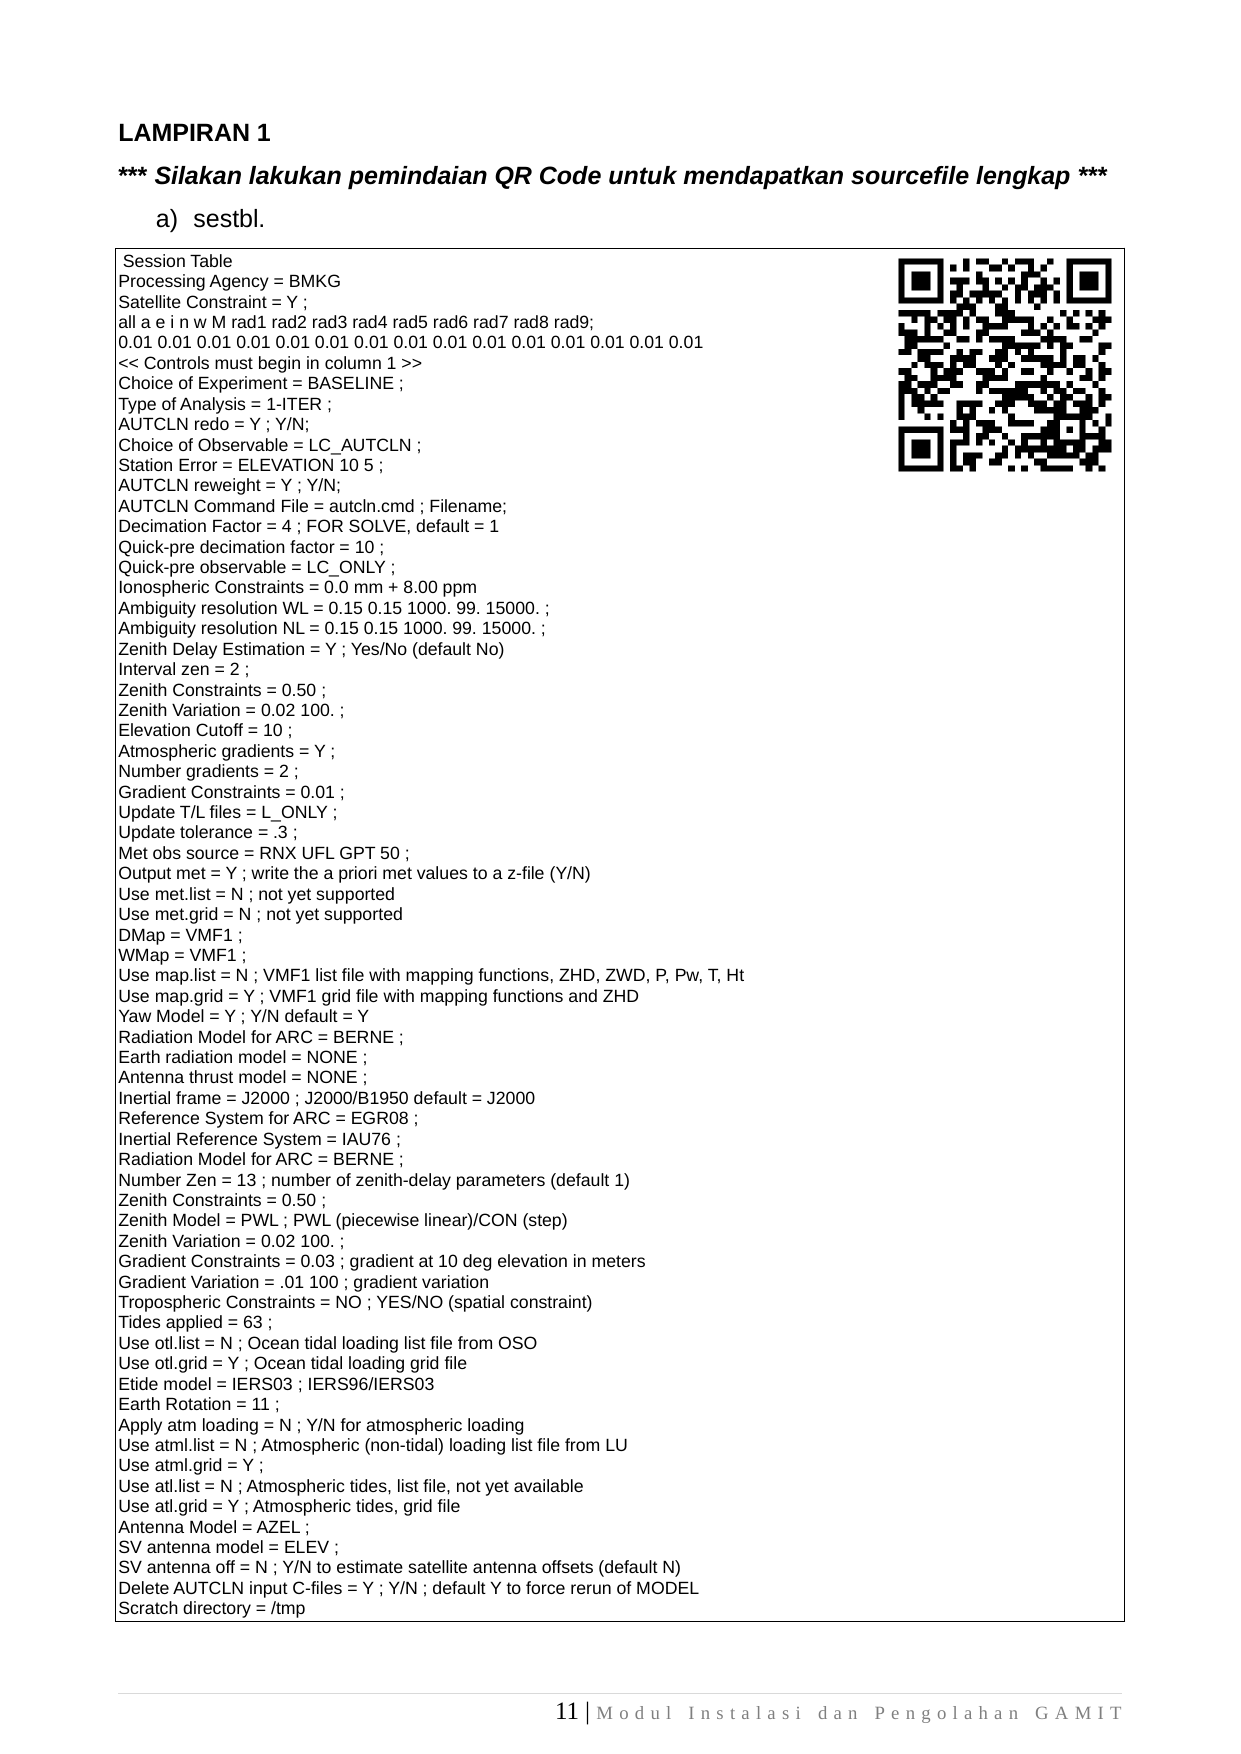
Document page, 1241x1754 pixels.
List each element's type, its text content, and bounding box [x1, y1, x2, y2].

text Use atl.grid = Y ; Atmospheric tides, grid file [118, 1496, 1122, 1516]
text LAMPIRAN 1 [118, 118, 1122, 147]
text Antenna Model = AZEL ; [118, 1516, 1122, 1537]
text AUTCLN redo = Y ; Y/N; [118, 414, 892, 434]
text Tides applied = 63 ; [118, 1312, 1122, 1333]
text Decimation Factor = 4 ; FOR SOLVE, default = 1 [118, 516, 1122, 536]
text Apply atm loading = N ; Y/N for atmospheric loading [118, 1414, 1122, 1435]
text Satellite Constraint = Y ; [118, 291, 892, 312]
text Quick-pre observable = LC_ONLY ; [118, 557, 1122, 577]
text Use atl.list = N ; Atmospheric tides, list file, not yet available [118, 1476, 1122, 1496]
text Station Error = ELEVATION 10 5 ; [118, 455, 892, 475]
text Atmospheric gradients = Y ; [118, 741, 1122, 761]
text Gradient Variation = .01 100 ; gradient variation [118, 1271, 1122, 1292]
text Delete AUTCLN input C-files = Y ; Y/N ; default Y to force rerun of MODEL [118, 1578, 1122, 1595]
text Yaw Model = Y ; Y/N default = Y [118, 1006, 1122, 1026]
text Use atml.grid = Y ; [118, 1455, 1122, 1476]
text Zenith Variation = 0.02 100. ; [118, 700, 1122, 720]
text Update T/L files = L_ONLY ; [118, 802, 1122, 822]
text Use otl.grid = Y ; Ocean tidal loading grid file [118, 1353, 1122, 1373]
text Tropospheric Constraints = NO ; YES/NO (spatial constraint) [118, 1292, 1122, 1312]
text Ambiguity resolution NL = 0.15 0.15 1000. 99. 15000. ; [118, 618, 1122, 638]
text 0.01 0.01 0.01 0.01 0.01 0.01 0.01 0.01 0.01 0.01 0.01 0.01 0.01 0.01 0.01 [118, 332, 892, 353]
text Inertial frame = J2000 ; J2000/B1950 default = J2000 [118, 1088, 1122, 1108]
text Interval zen = 2 ; [118, 659, 1122, 679]
text Use atml.list = N ; Atmospheric (non-tidal) loading list file from LU [118, 1435, 1122, 1455]
text << Controls must begin in column 1 >> [118, 353, 892, 373]
text Zenith Variation = 0.02 100. ; [118, 1231, 1122, 1251]
text WMap = VMF1 ; [118, 945, 1122, 965]
text Use map.list = N ; VMF1 list file with mapping functions, ZHD, ZWD, P, Pw, T, Ht [118, 965, 1122, 986]
text Gradient Constraints = 0.03 ; gradient at 10 deg elevation in meters [118, 1251, 1122, 1271]
text Etide model = IERS03 ; IERS96/IERS03 [118, 1373, 1122, 1394]
text Zenith Delay Estimation = Y ; Yes/No (default No) [118, 638, 1122, 659]
text Use otl.list = N ; Ocean tidal loading list file from OSO [118, 1333, 1122, 1353]
text Processing Agency = BMKG [118, 271, 892, 291]
list sestbl. [156, 204, 1122, 233]
text Output met = Y ; write the a priori met values to a z-file (Y/N) [118, 863, 1122, 883]
text Antenna thrust model = NONE ; [118, 1067, 1122, 1088]
text all a e i n w M rad1 rad2 rad3 rad4 rad5 rad6 rad7 rad8 rad9; [118, 312, 892, 332]
text Elevation Cutoff = 10 ; [118, 720, 1122, 741]
text Inertial Reference System = IAU76 ; [118, 1128, 1122, 1149]
text Zenith Model = PWL ; PWL (piecewise linear)/CON (step) [118, 1210, 1122, 1231]
text Met obs source = RNX UFL GPT 50 ; [118, 843, 1122, 863]
text Update tolerance = .3 ; [118, 822, 1122, 843]
text Earth radiation model = NONE ; [118, 1047, 1122, 1067]
text Session Table [116, 249, 1124, 271]
text Ambiguity resolution WL = 0.15 0.15 1000. 99. 15000. ; [118, 598, 1122, 618]
text Zenith Constraints = 0.50 ; [118, 1190, 1122, 1210]
text Ionospheric Constraints = 0.0 mm + 8.00 ppm [118, 577, 1122, 598]
text Radiation Model for ARC = BERNE ; [118, 1149, 1122, 1169]
text Use met.list = N ; not yet supported [118, 883, 1122, 904]
text Use map.grid = Y ; VMF1 grid file with mapping functions and ZHD [118, 986, 1122, 1006]
text *** Silakan lakukan pemindaian QR Code untuk mendapatkan sourcefile lengkap *** [118, 161, 1122, 190]
text Radiation Model for ARC = BERNE ; [118, 1026, 1122, 1047]
text Choice of Experiment = BASELINE ; [118, 373, 892, 393]
text Zenith Constraints = 0.50 ; [118, 679, 1122, 700]
text AUTCLN reweight = Y ; Y/N; [118, 475, 1122, 496]
text Type of Analysis = 1-ITER ; [118, 393, 892, 414]
text SV antenna off = N ; Y/N to estimate satellite antenna offsets (default N) [118, 1557, 1122, 1578]
text Scratch directory = /tmp [116, 1595, 1124, 1621]
text Use met.grid = N ; not yet supported [118, 904, 1122, 924]
text Reference System for ARC = EGR08 ; [118, 1108, 1122, 1128]
text AUTCLN Command File = autcln.cmd ; Filename; [118, 496, 1122, 516]
text Earth Rotation = 11 ; [118, 1394, 1122, 1414]
text Number Zen = 13 ; number of zenith-delay parameters (default 1) [118, 1169, 1122, 1190]
picture [892, 252, 1118, 478]
text Gradient Constraints = 0.01 ; [118, 781, 1122, 802]
text Quick-pre decimation factor = 10 ; [118, 536, 1122, 557]
text SV antenna model = ELEV ; [118, 1537, 1122, 1557]
text Number gradients = 2 ; [118, 761, 1122, 781]
text Choice of Observable = LC_AUTCLN ; [118, 434, 892, 455]
text DMap = VMF1 ; [118, 924, 1122, 945]
